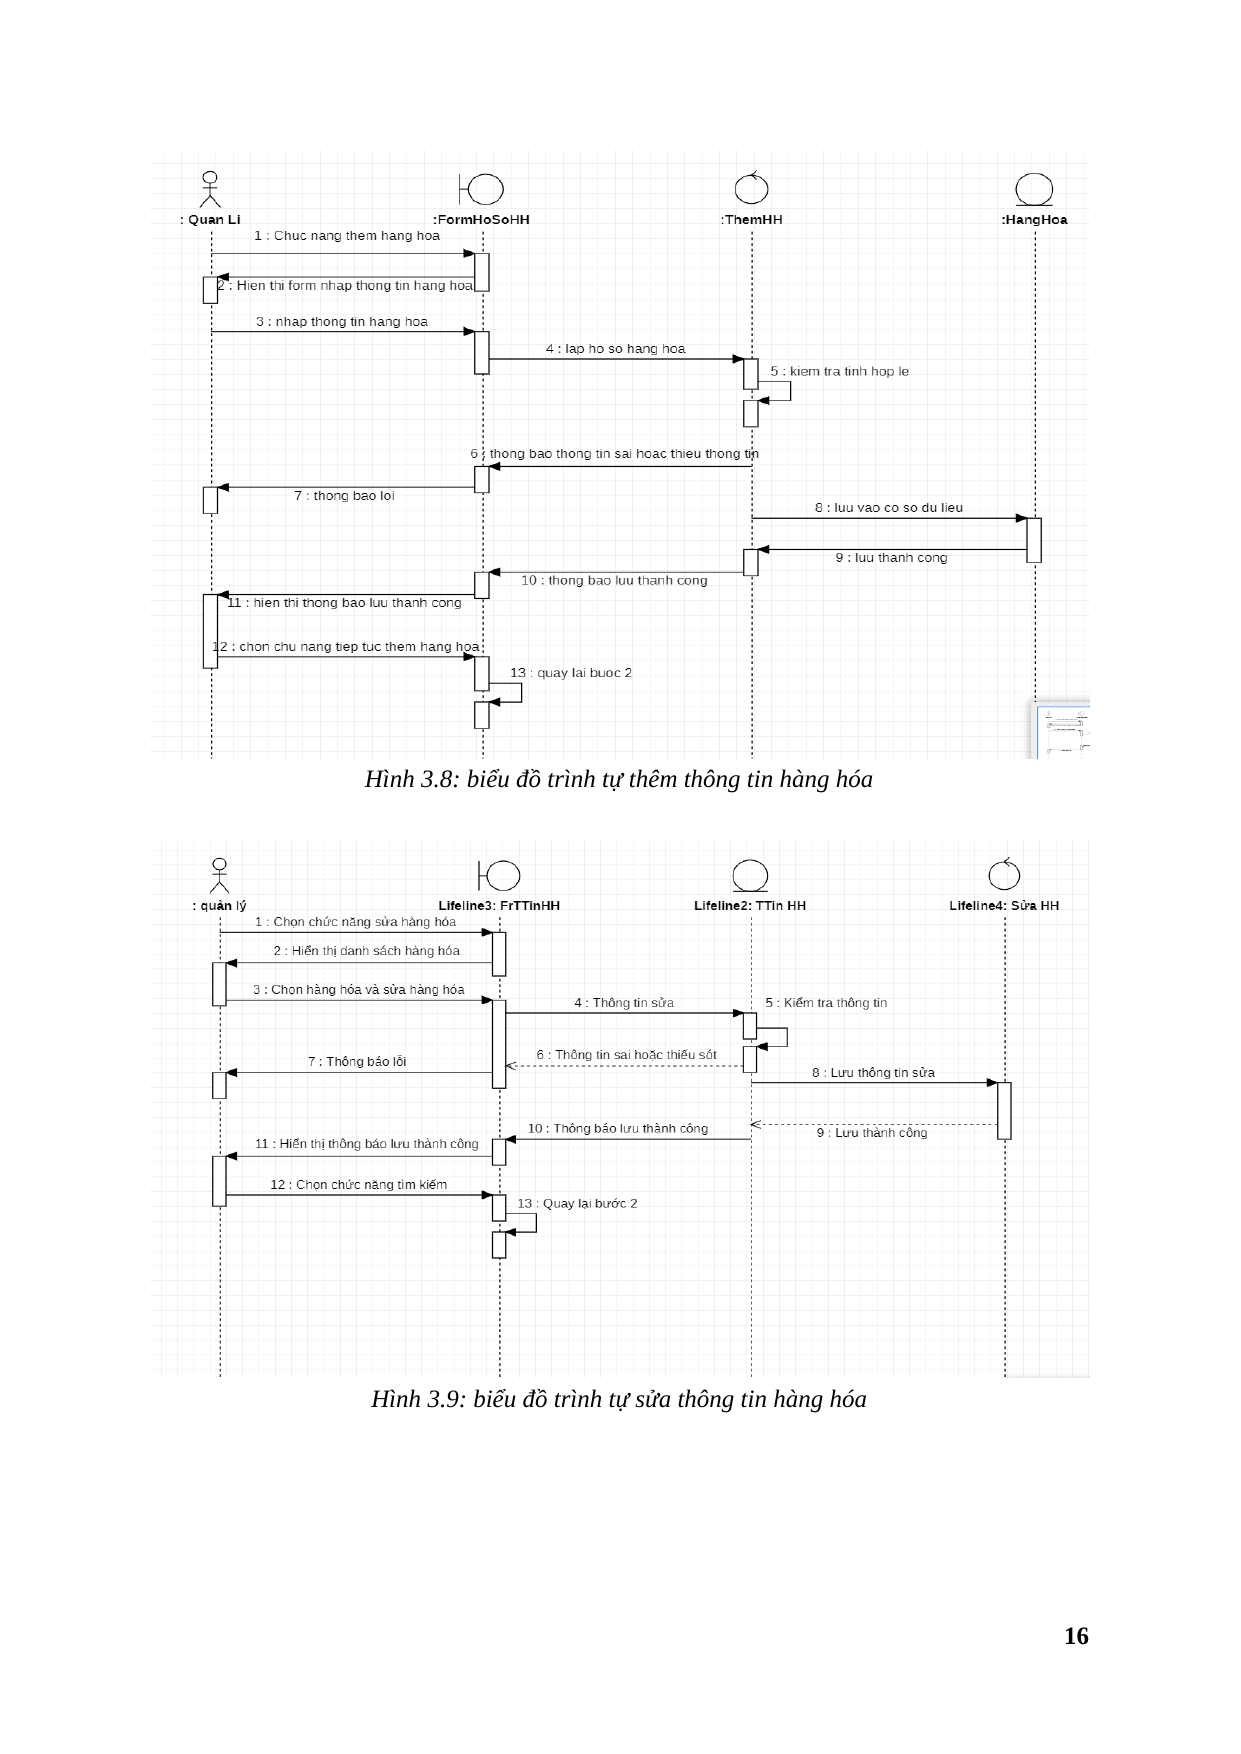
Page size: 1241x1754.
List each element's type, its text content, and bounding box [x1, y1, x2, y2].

text Hình 3.9: biểu đồ trình tự sửa thông tin hàng hóa [150, 1384, 1090, 1412]
picture [150, 150, 1091, 759]
text Hình 3.8: biểu đồ trình tự thêm thông tin hàng hóa [150, 764, 1090, 793]
picture [150, 839, 1091, 1378]
